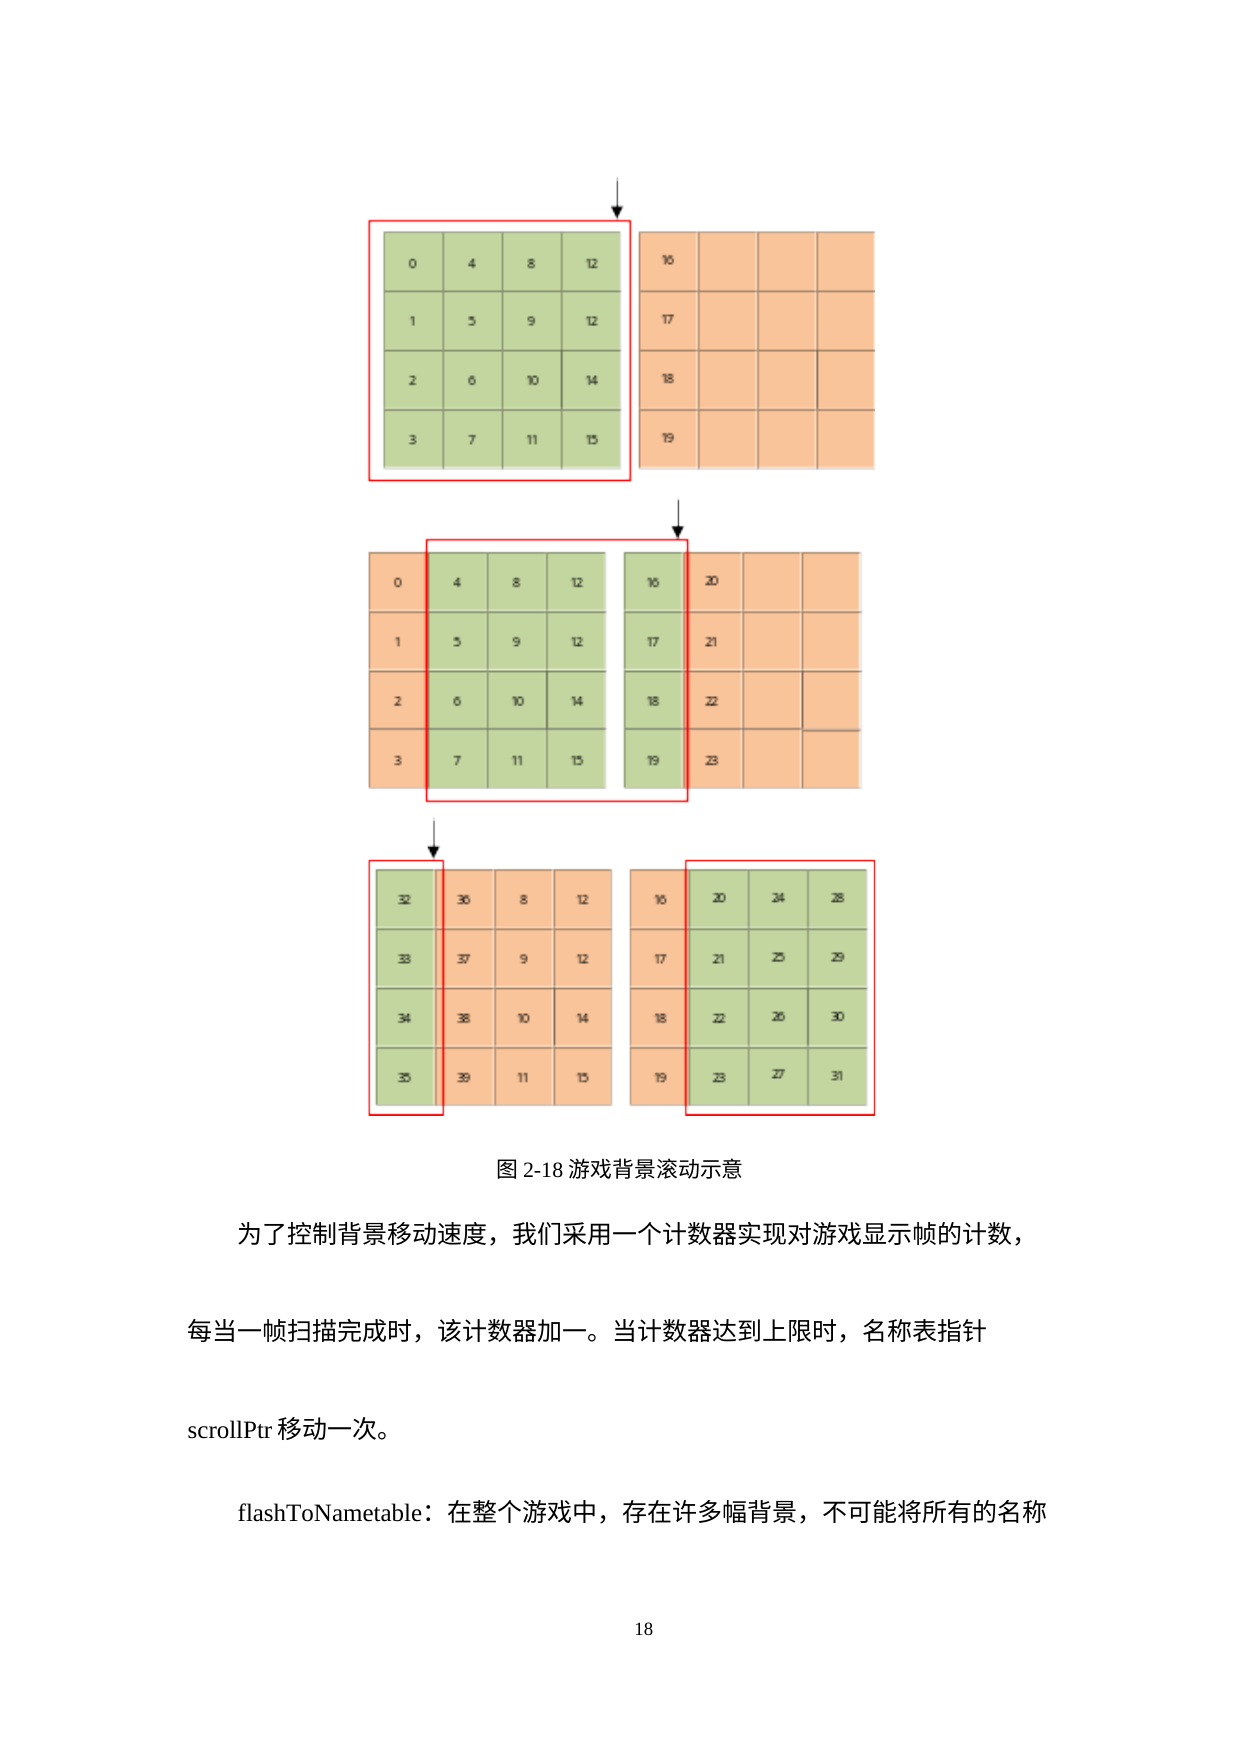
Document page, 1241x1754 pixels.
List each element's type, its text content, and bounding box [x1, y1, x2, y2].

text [187, 1478, 1053, 1543]
text 为了控制背景移动速度，我们采用一个计数器实现对游戏显示帧的计数，每当一帧扫描完成时，该计数器加一。当计数器达到上限时，名称表指针scrollPtr移动一次。 [187, 1200, 1053, 1460]
text 图2-18 游戏背景滚动示意 [187, 1151, 1053, 1184]
